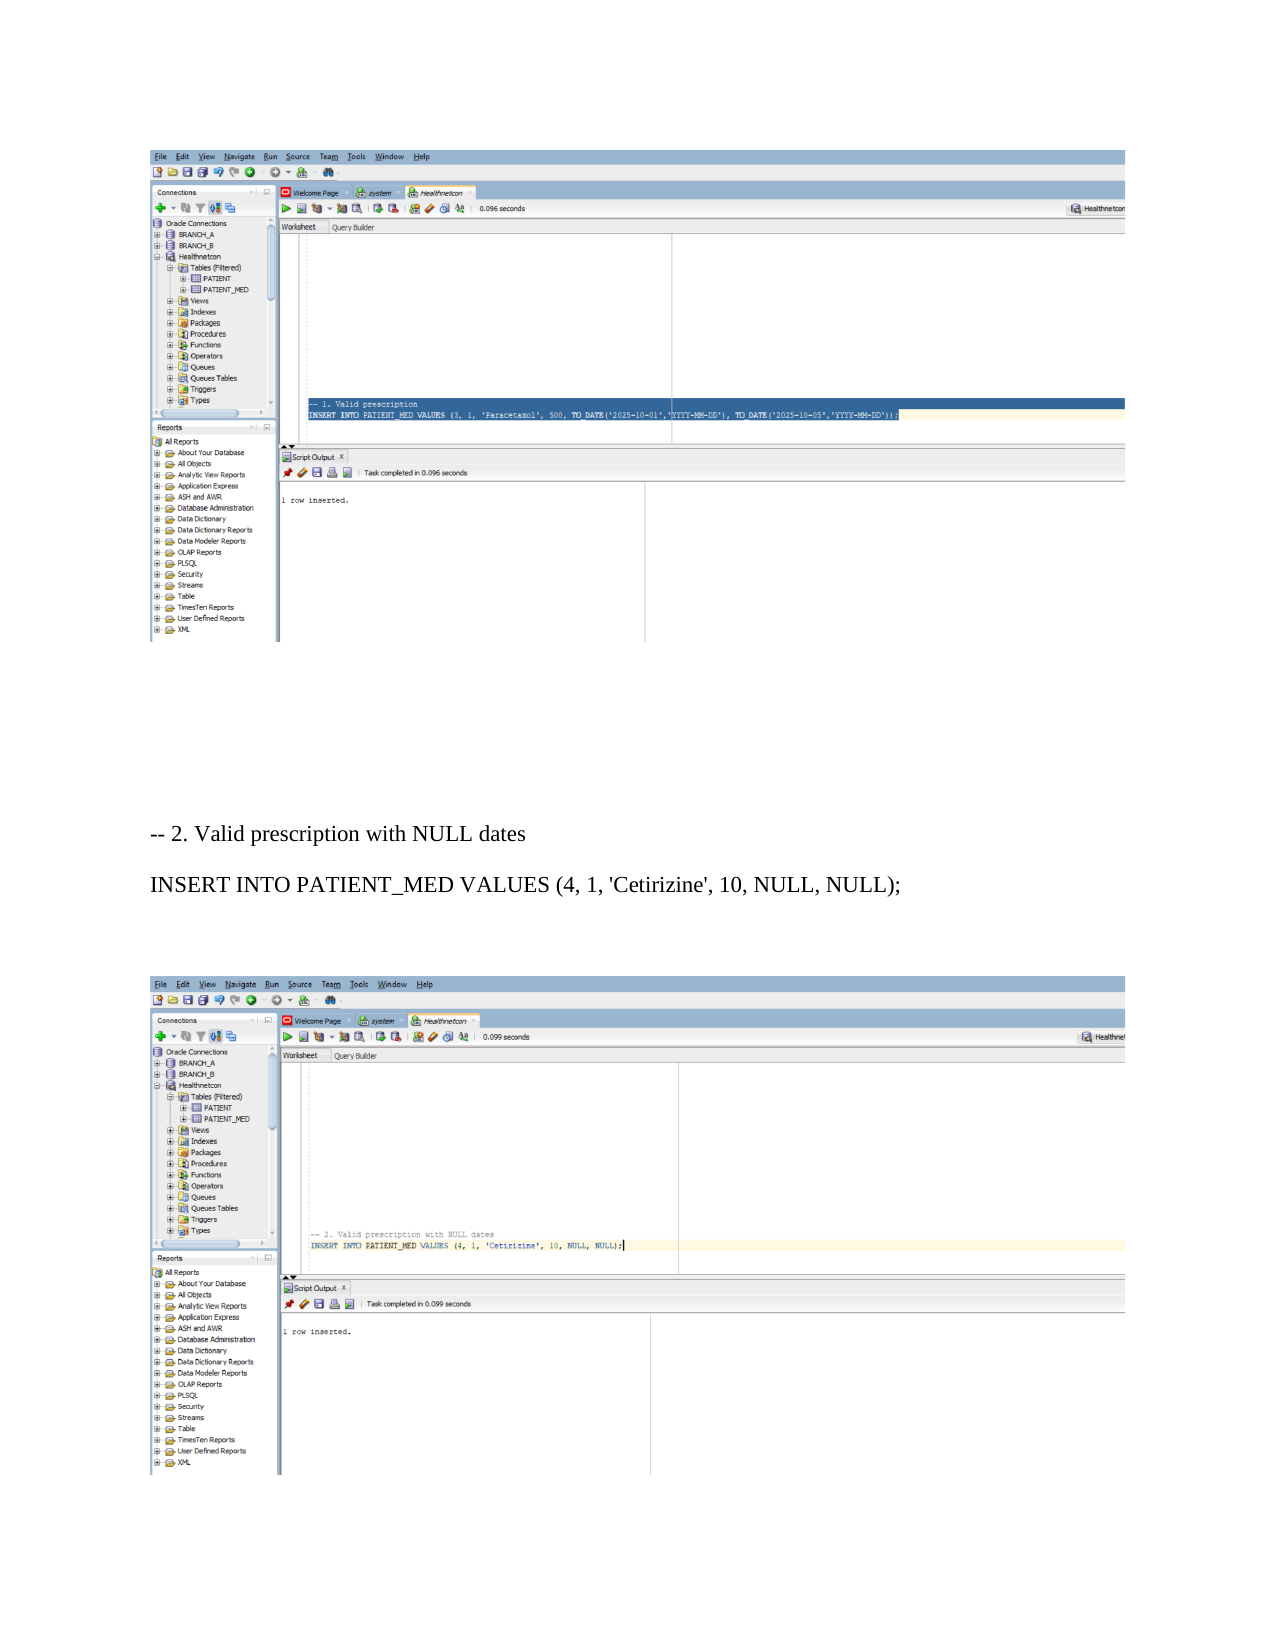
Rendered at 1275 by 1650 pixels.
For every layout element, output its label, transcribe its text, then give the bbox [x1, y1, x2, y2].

picture [150, 150, 1125, 642]
text INSERT INTO PATIENT_MED VALUES (4, 1, 'Cetirizine', 10, NULL, NULL); [150, 871, 1125, 897]
text -- 2. Valid prescription with NULL dates [150, 820, 1125, 846]
picture [150, 973, 1125, 1475]
